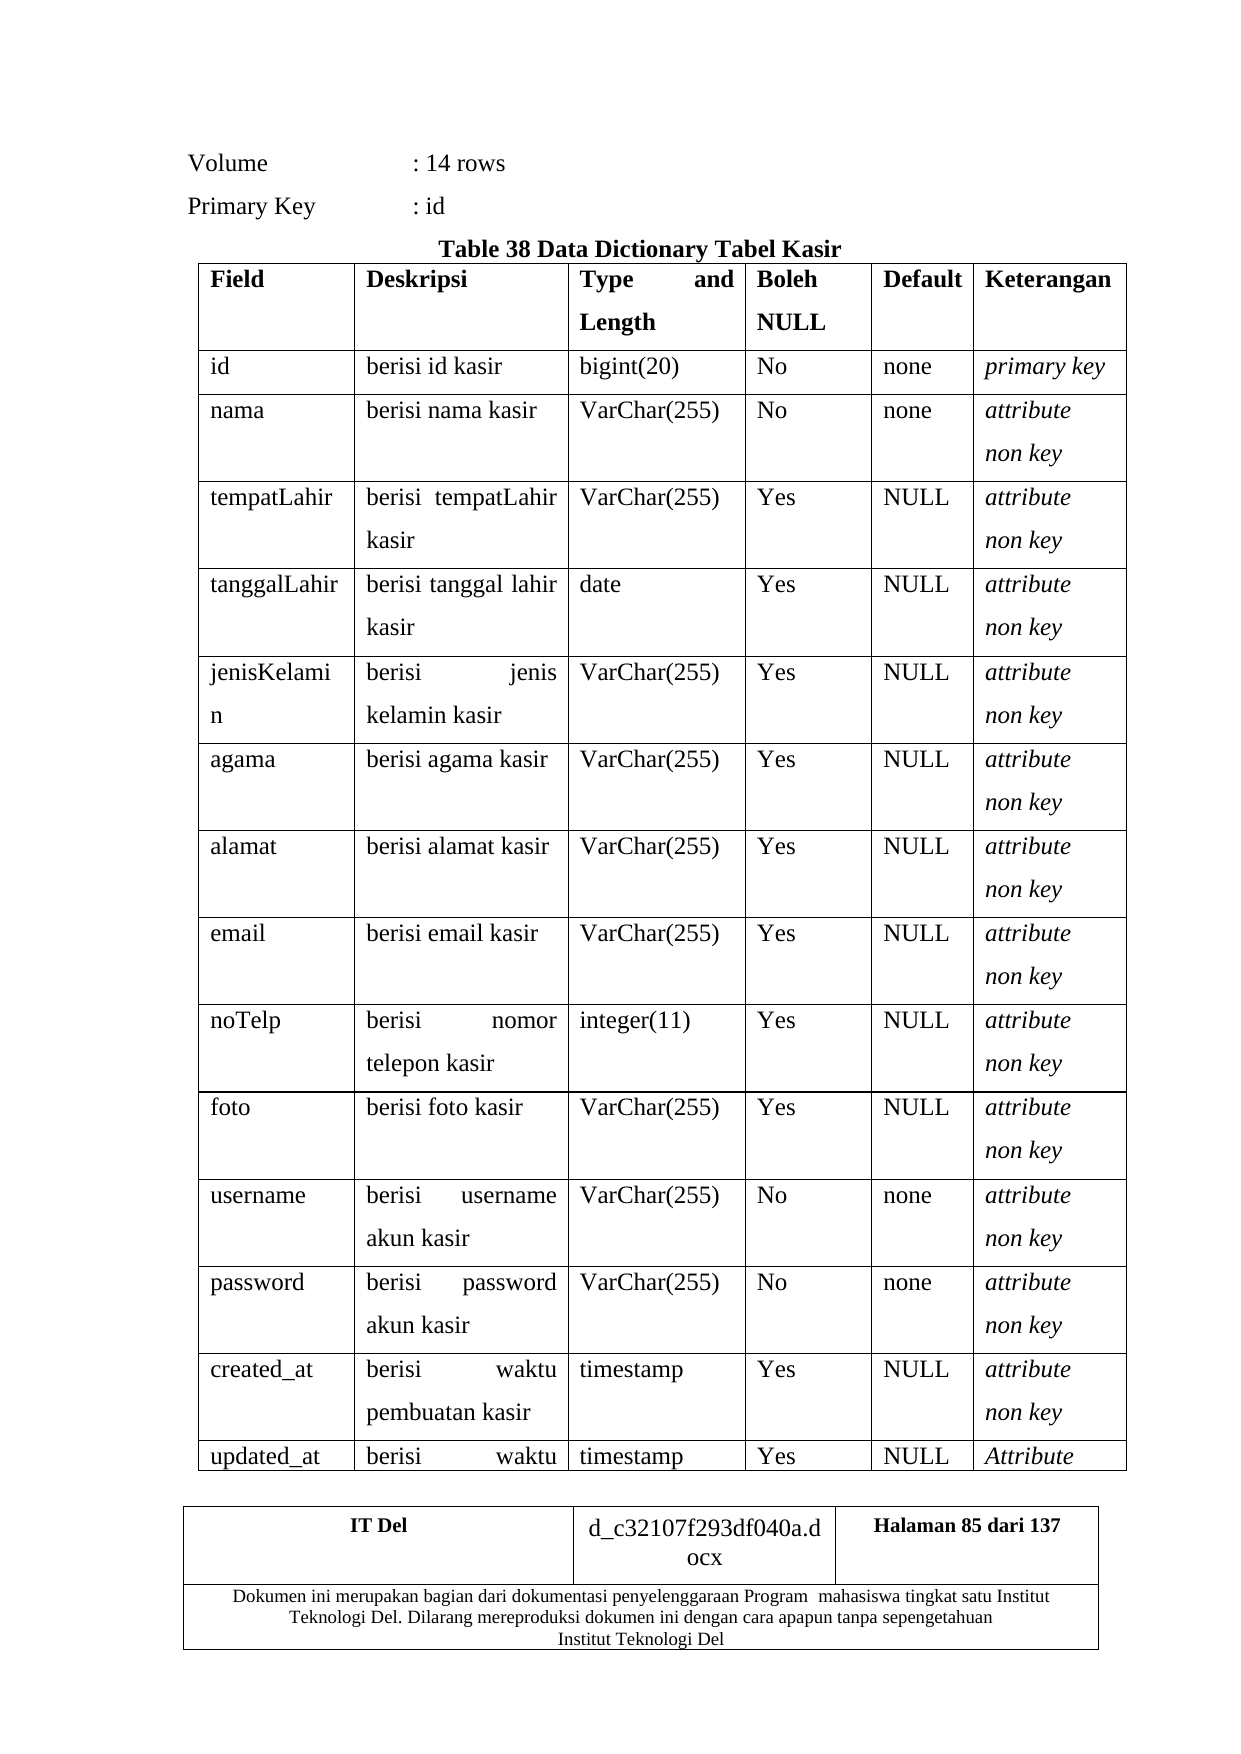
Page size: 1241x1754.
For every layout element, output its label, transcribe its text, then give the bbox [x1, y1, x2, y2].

table_cell integer(11) [569, 1005, 745, 1091]
table_cell Yes [746, 1354, 871, 1440]
table_header Type and Length [569, 264, 745, 350]
table_cell VarChar(255) [569, 1093, 745, 1179]
table_cell berisi email kasir [355, 918, 568, 1004]
table_cell Yes [746, 482, 871, 568]
table_header Deskripsi [355, 264, 568, 350]
table_cell NULL [872, 657, 973, 743]
table_cell email [199, 918, 354, 1004]
table_cell NULL [872, 744, 973, 830]
table_cell date [569, 569, 745, 656]
table_cell Yes [746, 831, 871, 917]
table_cell NULL [872, 918, 973, 1004]
table_cell No [746, 351, 871, 394]
table_cell noTelp [199, 1005, 354, 1091]
text Volume : 14 rows [187, 148, 1092, 176]
table_cell alamat [199, 831, 354, 917]
table_cell NULL [872, 1354, 973, 1440]
table_cell bigint(20) [569, 351, 745, 394]
table_cell none [872, 1267, 973, 1353]
table_cell created_at [199, 1354, 354, 1440]
table_cell No [746, 1267, 871, 1353]
table_cell password [199, 1267, 354, 1353]
table_cell VarChar(255) [569, 1267, 745, 1353]
table_cell NULL [872, 1441, 973, 1470]
table_cell VarChar(255) [569, 657, 745, 743]
table_cell berisi waktu pembuatan kasir [355, 1354, 568, 1440]
table_cell attribute non key [974, 918, 1126, 1004]
table_cell attribute non key [974, 1005, 1126, 1091]
text Primary Key : id [187, 191, 1092, 219]
table_cell No [746, 395, 871, 481]
table_cell Yes [746, 657, 871, 743]
table_header Keterangan [974, 264, 1126, 350]
text Table 38 Data Dictionary Tabel Kasir [187, 234, 1092, 263]
table_cell VarChar(255) [569, 918, 745, 1004]
table_cell Yes [746, 569, 871, 656]
table_cell berisi password akun kasir [355, 1267, 568, 1353]
table_cell NULL [872, 482, 973, 568]
table_cell attribute non key [974, 744, 1126, 830]
table_cell berisi id kasir [355, 351, 568, 394]
table_cell VarChar(255) [569, 482, 745, 568]
table_cell Yes [746, 1441, 871, 1470]
table_cell attribute non key [974, 1180, 1126, 1266]
table_cell Yes [746, 1093, 871, 1179]
table_cell attribute non key [974, 831, 1126, 917]
table_cell attribute non key [974, 395, 1126, 481]
table_cell berisi waktu pembaharuan kasir [355, 1441, 568, 1470]
table_cell VarChar(255) [569, 1180, 745, 1266]
table_cell NULL [872, 831, 973, 917]
table_header Boleh NULL [746, 264, 871, 350]
table_cell none [872, 351, 973, 394]
table_cell NULL [872, 569, 973, 656]
table_cell berisi tempatLahir kasir [355, 482, 568, 568]
table_cell NULL [872, 1005, 973, 1091]
table_cell berisi nomor telepon kasir [355, 1005, 568, 1091]
table_cell Yes [746, 918, 871, 1004]
table_cell attribute non key [974, 1354, 1126, 1440]
table_header Field [199, 264, 354, 350]
table_cell berisi tanggal lahir kasir [355, 569, 568, 656]
table_cell attribute non key [974, 1267, 1126, 1353]
table_cell berisi agama kasir [355, 744, 568, 830]
table_cell Attribute non key [974, 1441, 1126, 1470]
table_cell id [199, 351, 354, 394]
table_cell attribute non key [974, 482, 1126, 568]
table_cell none [872, 395, 973, 481]
table_cell berisi jenis kelamin kasir [355, 657, 568, 743]
table_header Default [872, 264, 973, 350]
table_cell primary key [974, 351, 1126, 394]
table_cell nama [199, 395, 354, 481]
table_cell VarChar(255) [569, 831, 745, 917]
table_cell attribute non key [974, 657, 1126, 743]
table_cell foto [199, 1093, 354, 1179]
table_cell jenisKelamin [199, 657, 354, 743]
table_cell berisi nama kasir [355, 395, 568, 481]
table_cell Yes [746, 744, 871, 830]
table_cell berisi foto kasir [355, 1093, 568, 1179]
table_cell berisi username akun kasir [355, 1180, 568, 1266]
table_cell attribute non key [974, 569, 1126, 656]
table_cell tanggalLahir [199, 569, 354, 656]
table_cell VarChar(255) [569, 744, 745, 830]
table_cell tempatLahir [199, 482, 354, 568]
table_cell updated_at [199, 1441, 354, 1470]
table_cell No [746, 1180, 871, 1266]
table_cell none [872, 1180, 973, 1266]
table_cell timestamp [569, 1354, 745, 1440]
table_cell VarChar(255) [569, 395, 745, 481]
table_cell attribute non key [974, 1093, 1126, 1179]
table_cell berisi alamat kasir [355, 831, 568, 917]
table_cell NULL [872, 1093, 973, 1179]
table_cell timestamp [569, 1441, 745, 1470]
table_cell Yes [746, 1005, 871, 1091]
table_cell agama [199, 744, 354, 830]
table_cell username [199, 1180, 354, 1266]
